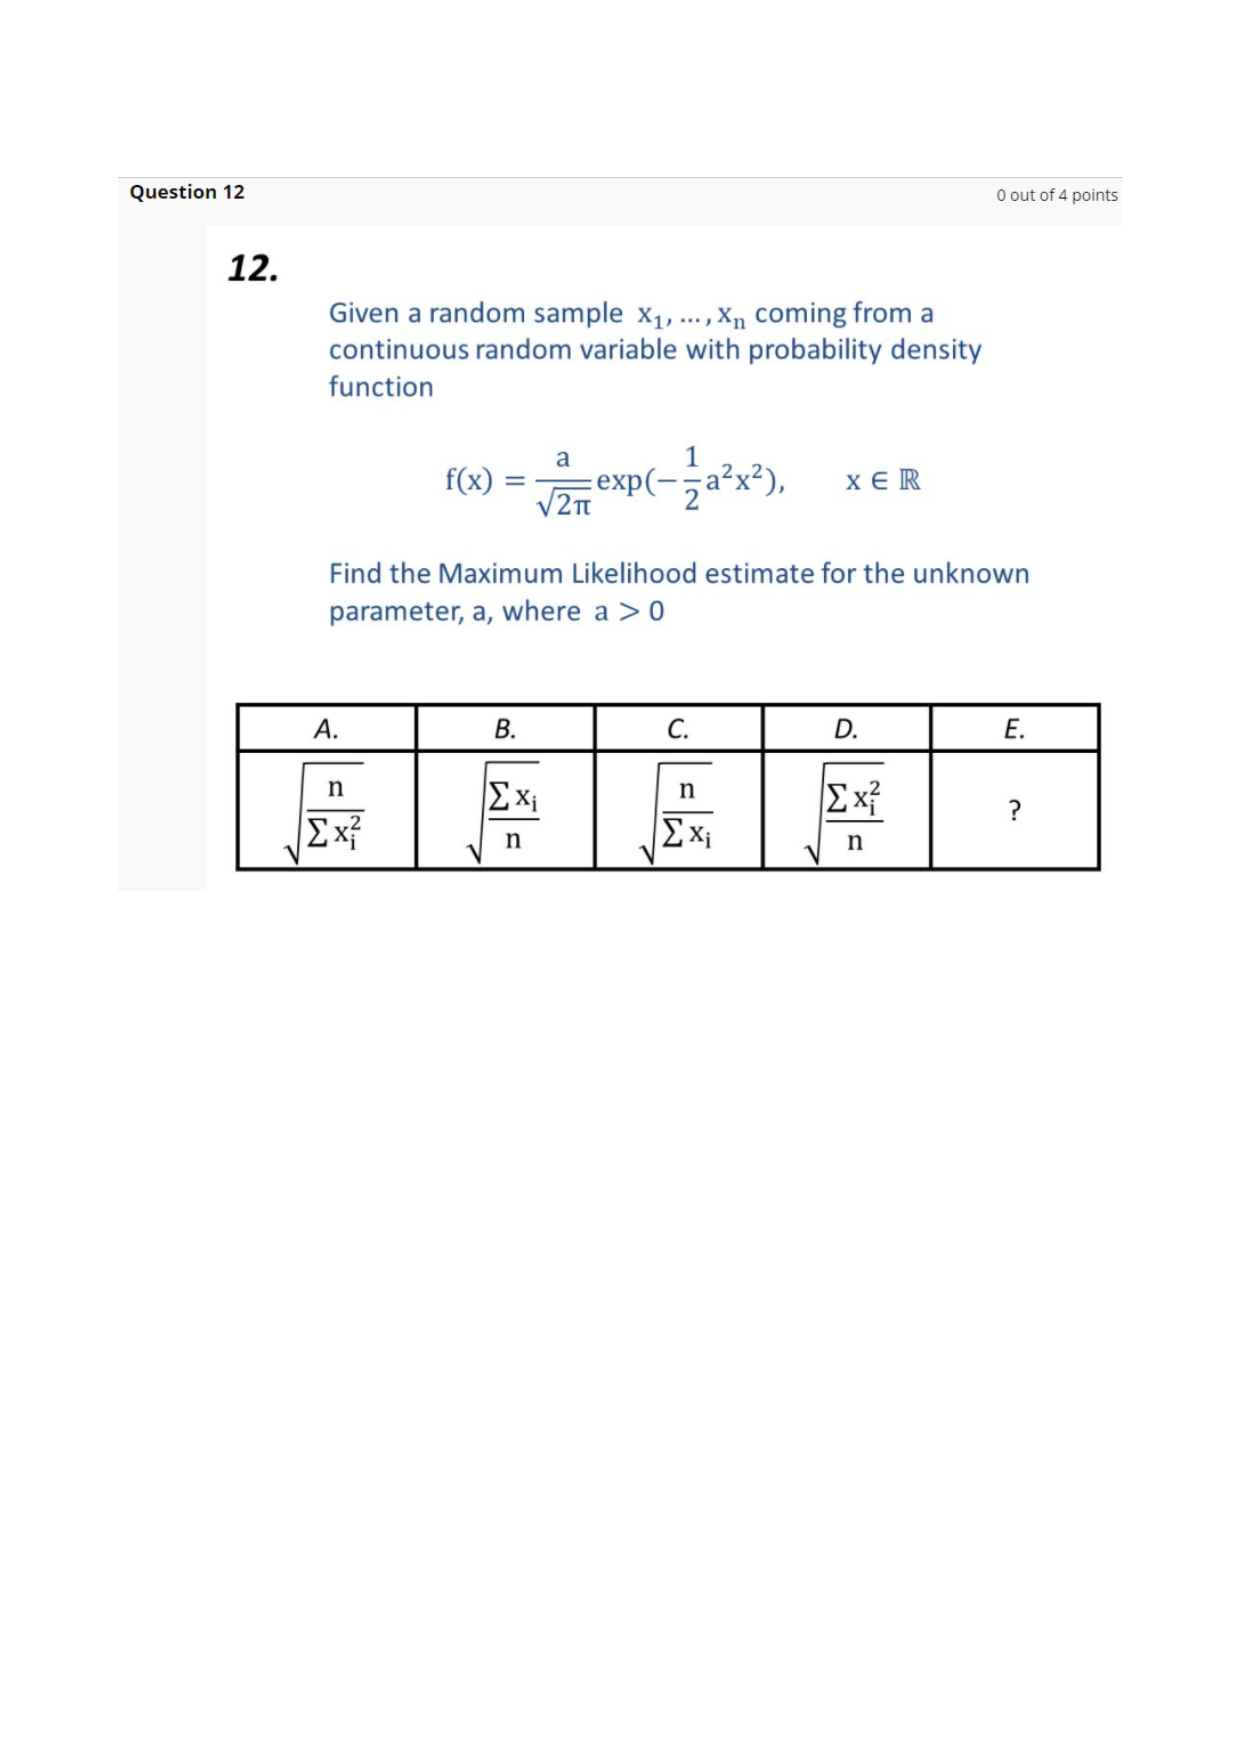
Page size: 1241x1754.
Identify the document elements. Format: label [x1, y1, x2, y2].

picture [118, 177, 1123, 891]
